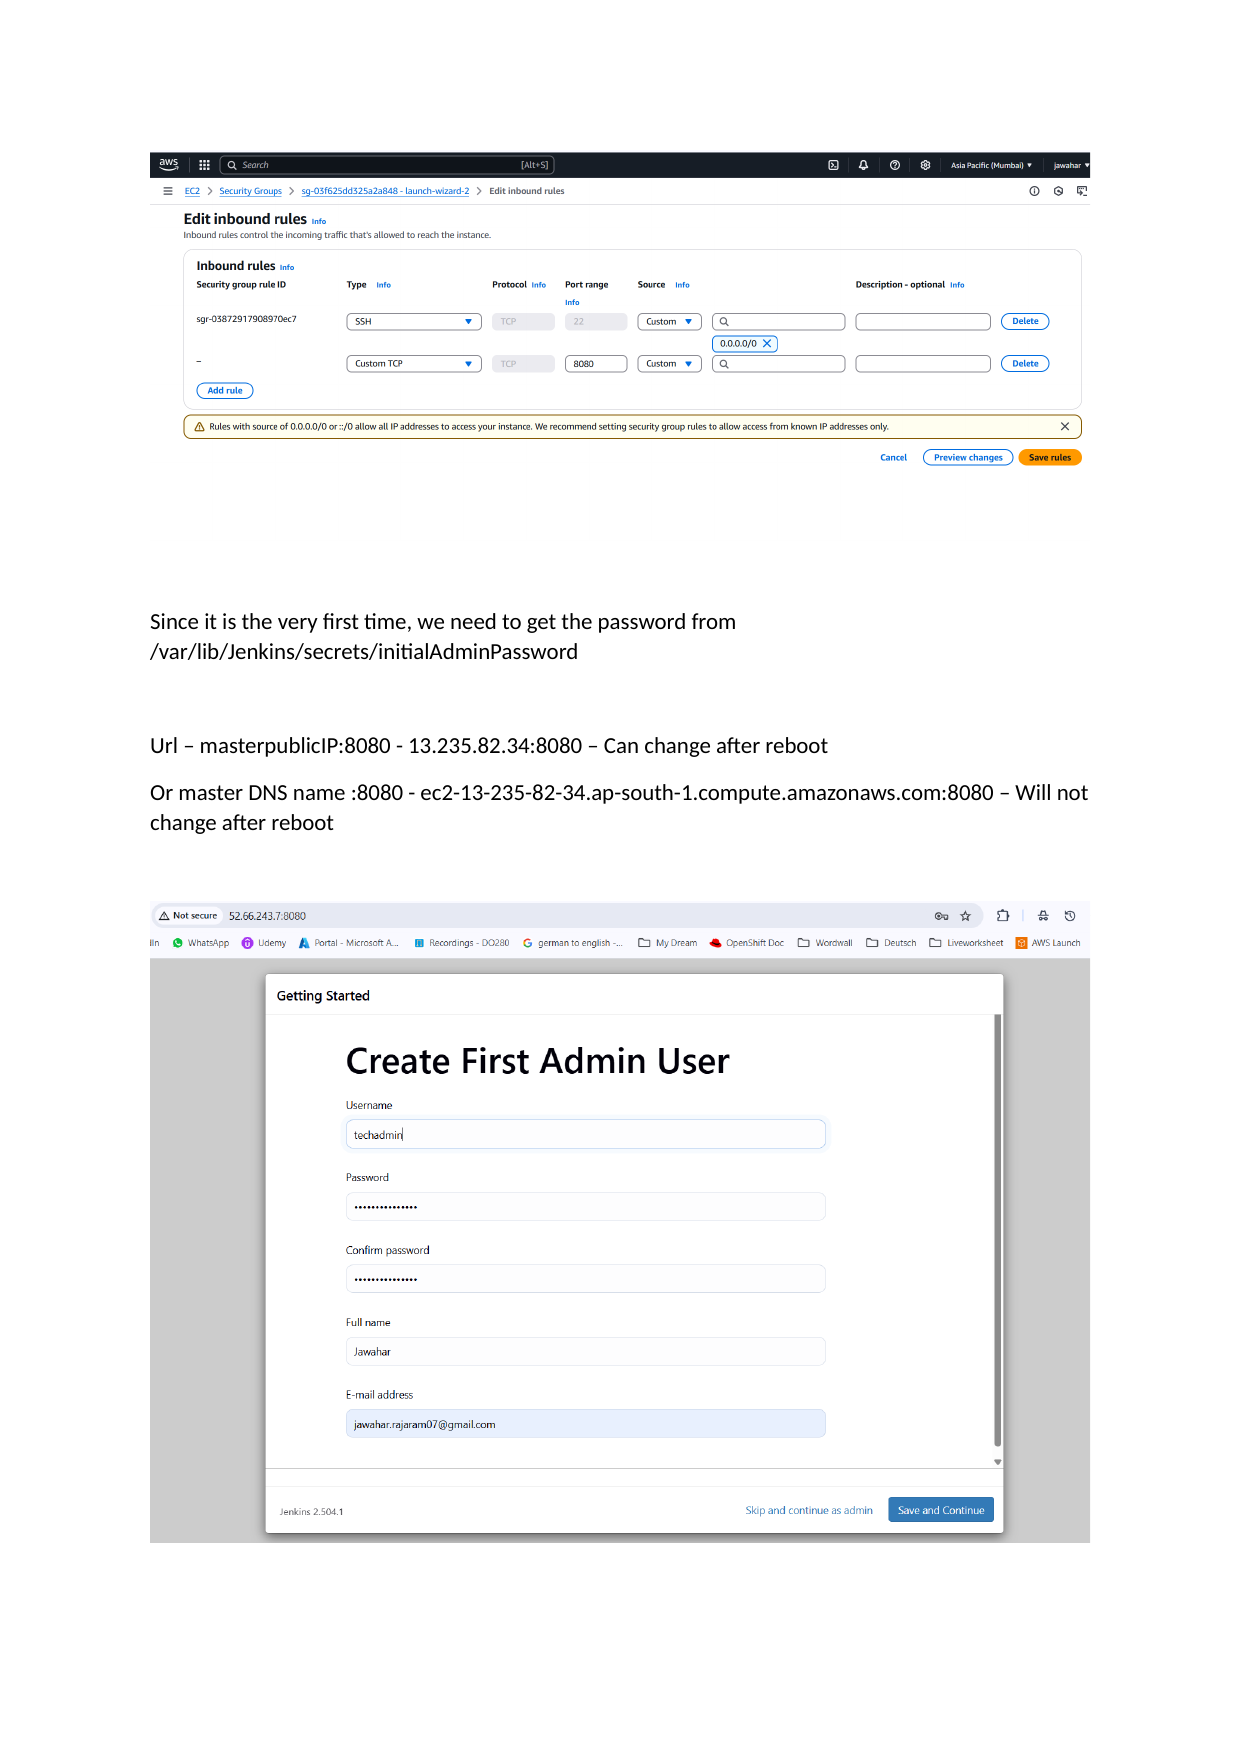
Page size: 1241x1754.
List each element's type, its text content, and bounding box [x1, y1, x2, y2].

picture [150, 901, 1091, 1543]
text Since it is the very first time, we need to get the password from /var/lib/Jenkins/secrets/initialAdminPassword [150, 607, 1090, 665]
picture [150, 150, 1091, 541]
text Url – masterpublicIP:8080 - 13.235.82.34:8080 – Can change after reboot [150, 731, 1090, 759]
text Or master DNS name :8080 - ec2-13-235-82-34.ap-south-1.compute.amazonaws.com:8080 – Will not change after reboot [150, 778, 1090, 836]
